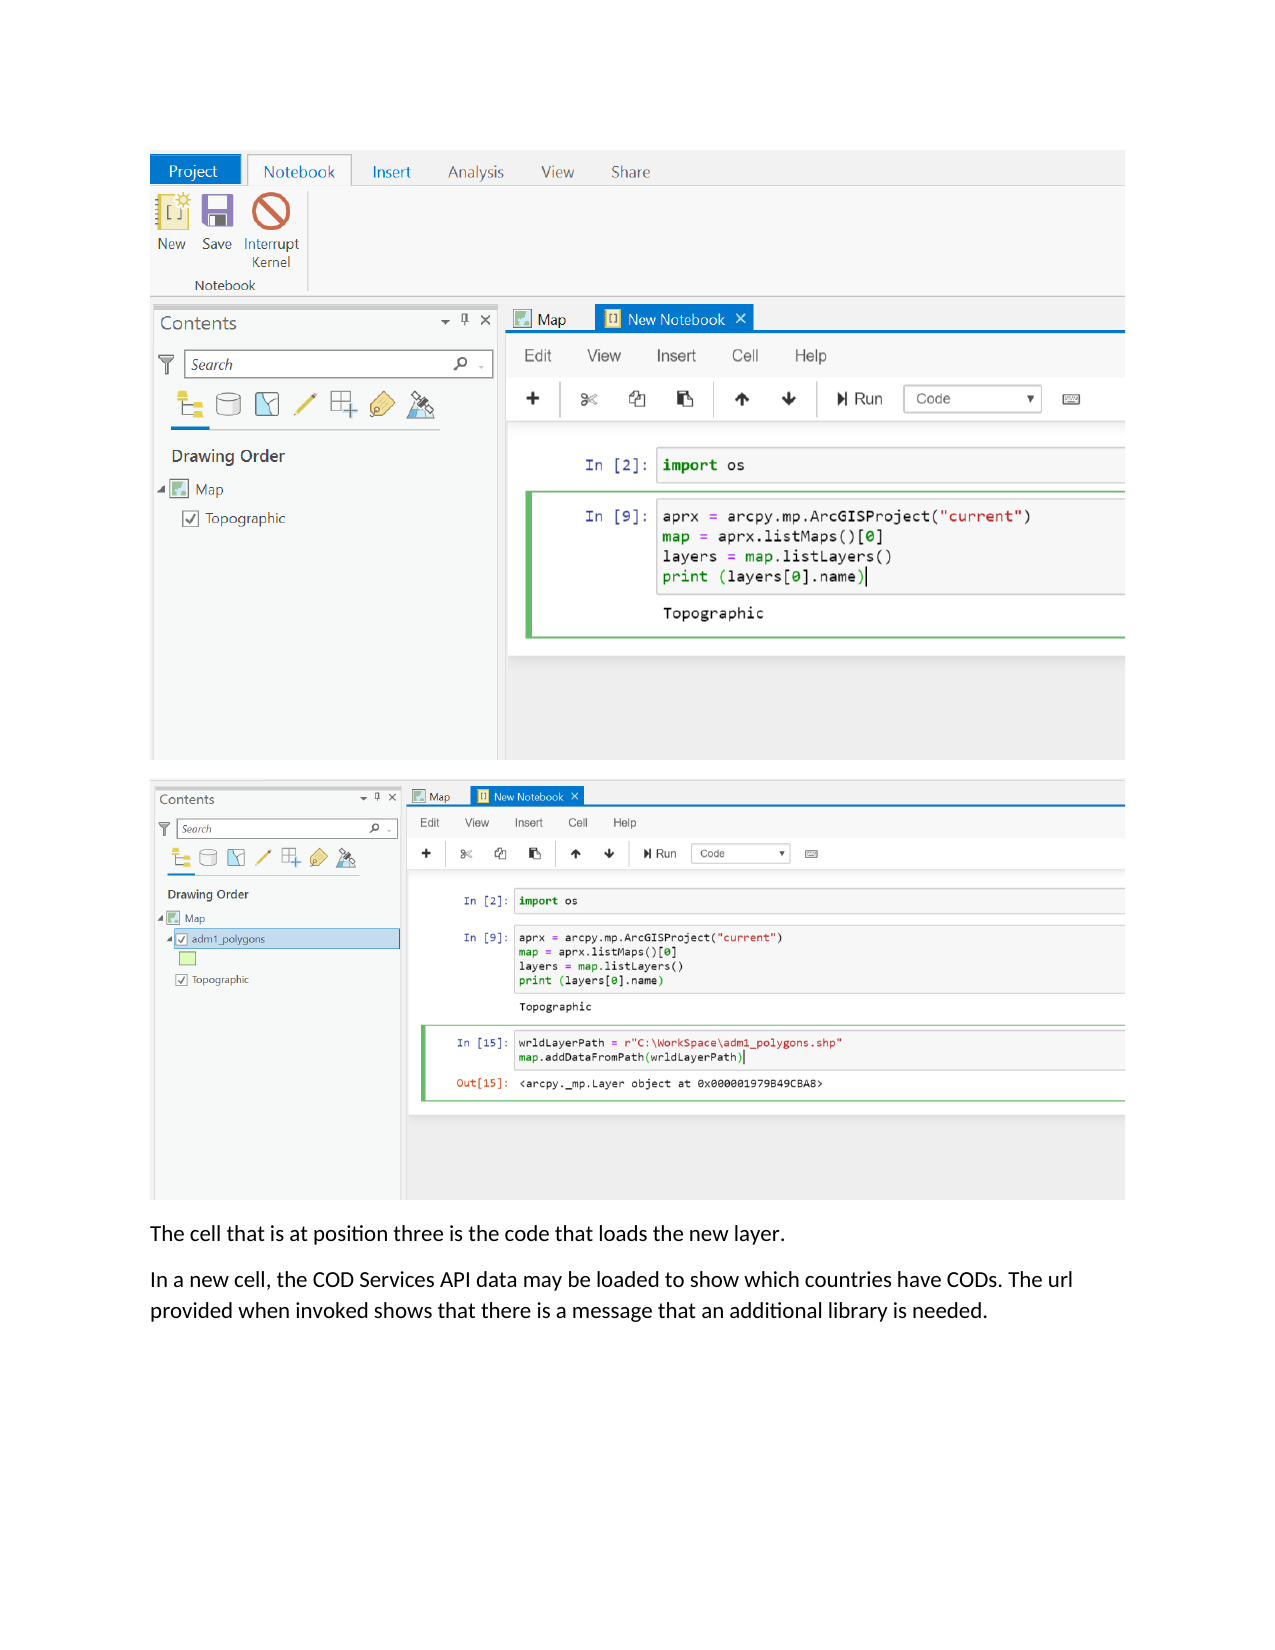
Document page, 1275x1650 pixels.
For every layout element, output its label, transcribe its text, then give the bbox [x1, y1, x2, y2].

text The cell that is at position three is the code that loads the new layer. [150, 1219, 1125, 1247]
text In a new cell, the COD Services API data may be loaded to show which countries have CODs. The url provided when invoked shows that there is a message that an additional library is needed. [150, 1266, 1125, 1324]
picture [150, 150, 1125, 760]
picture [150, 778, 1125, 1200]
